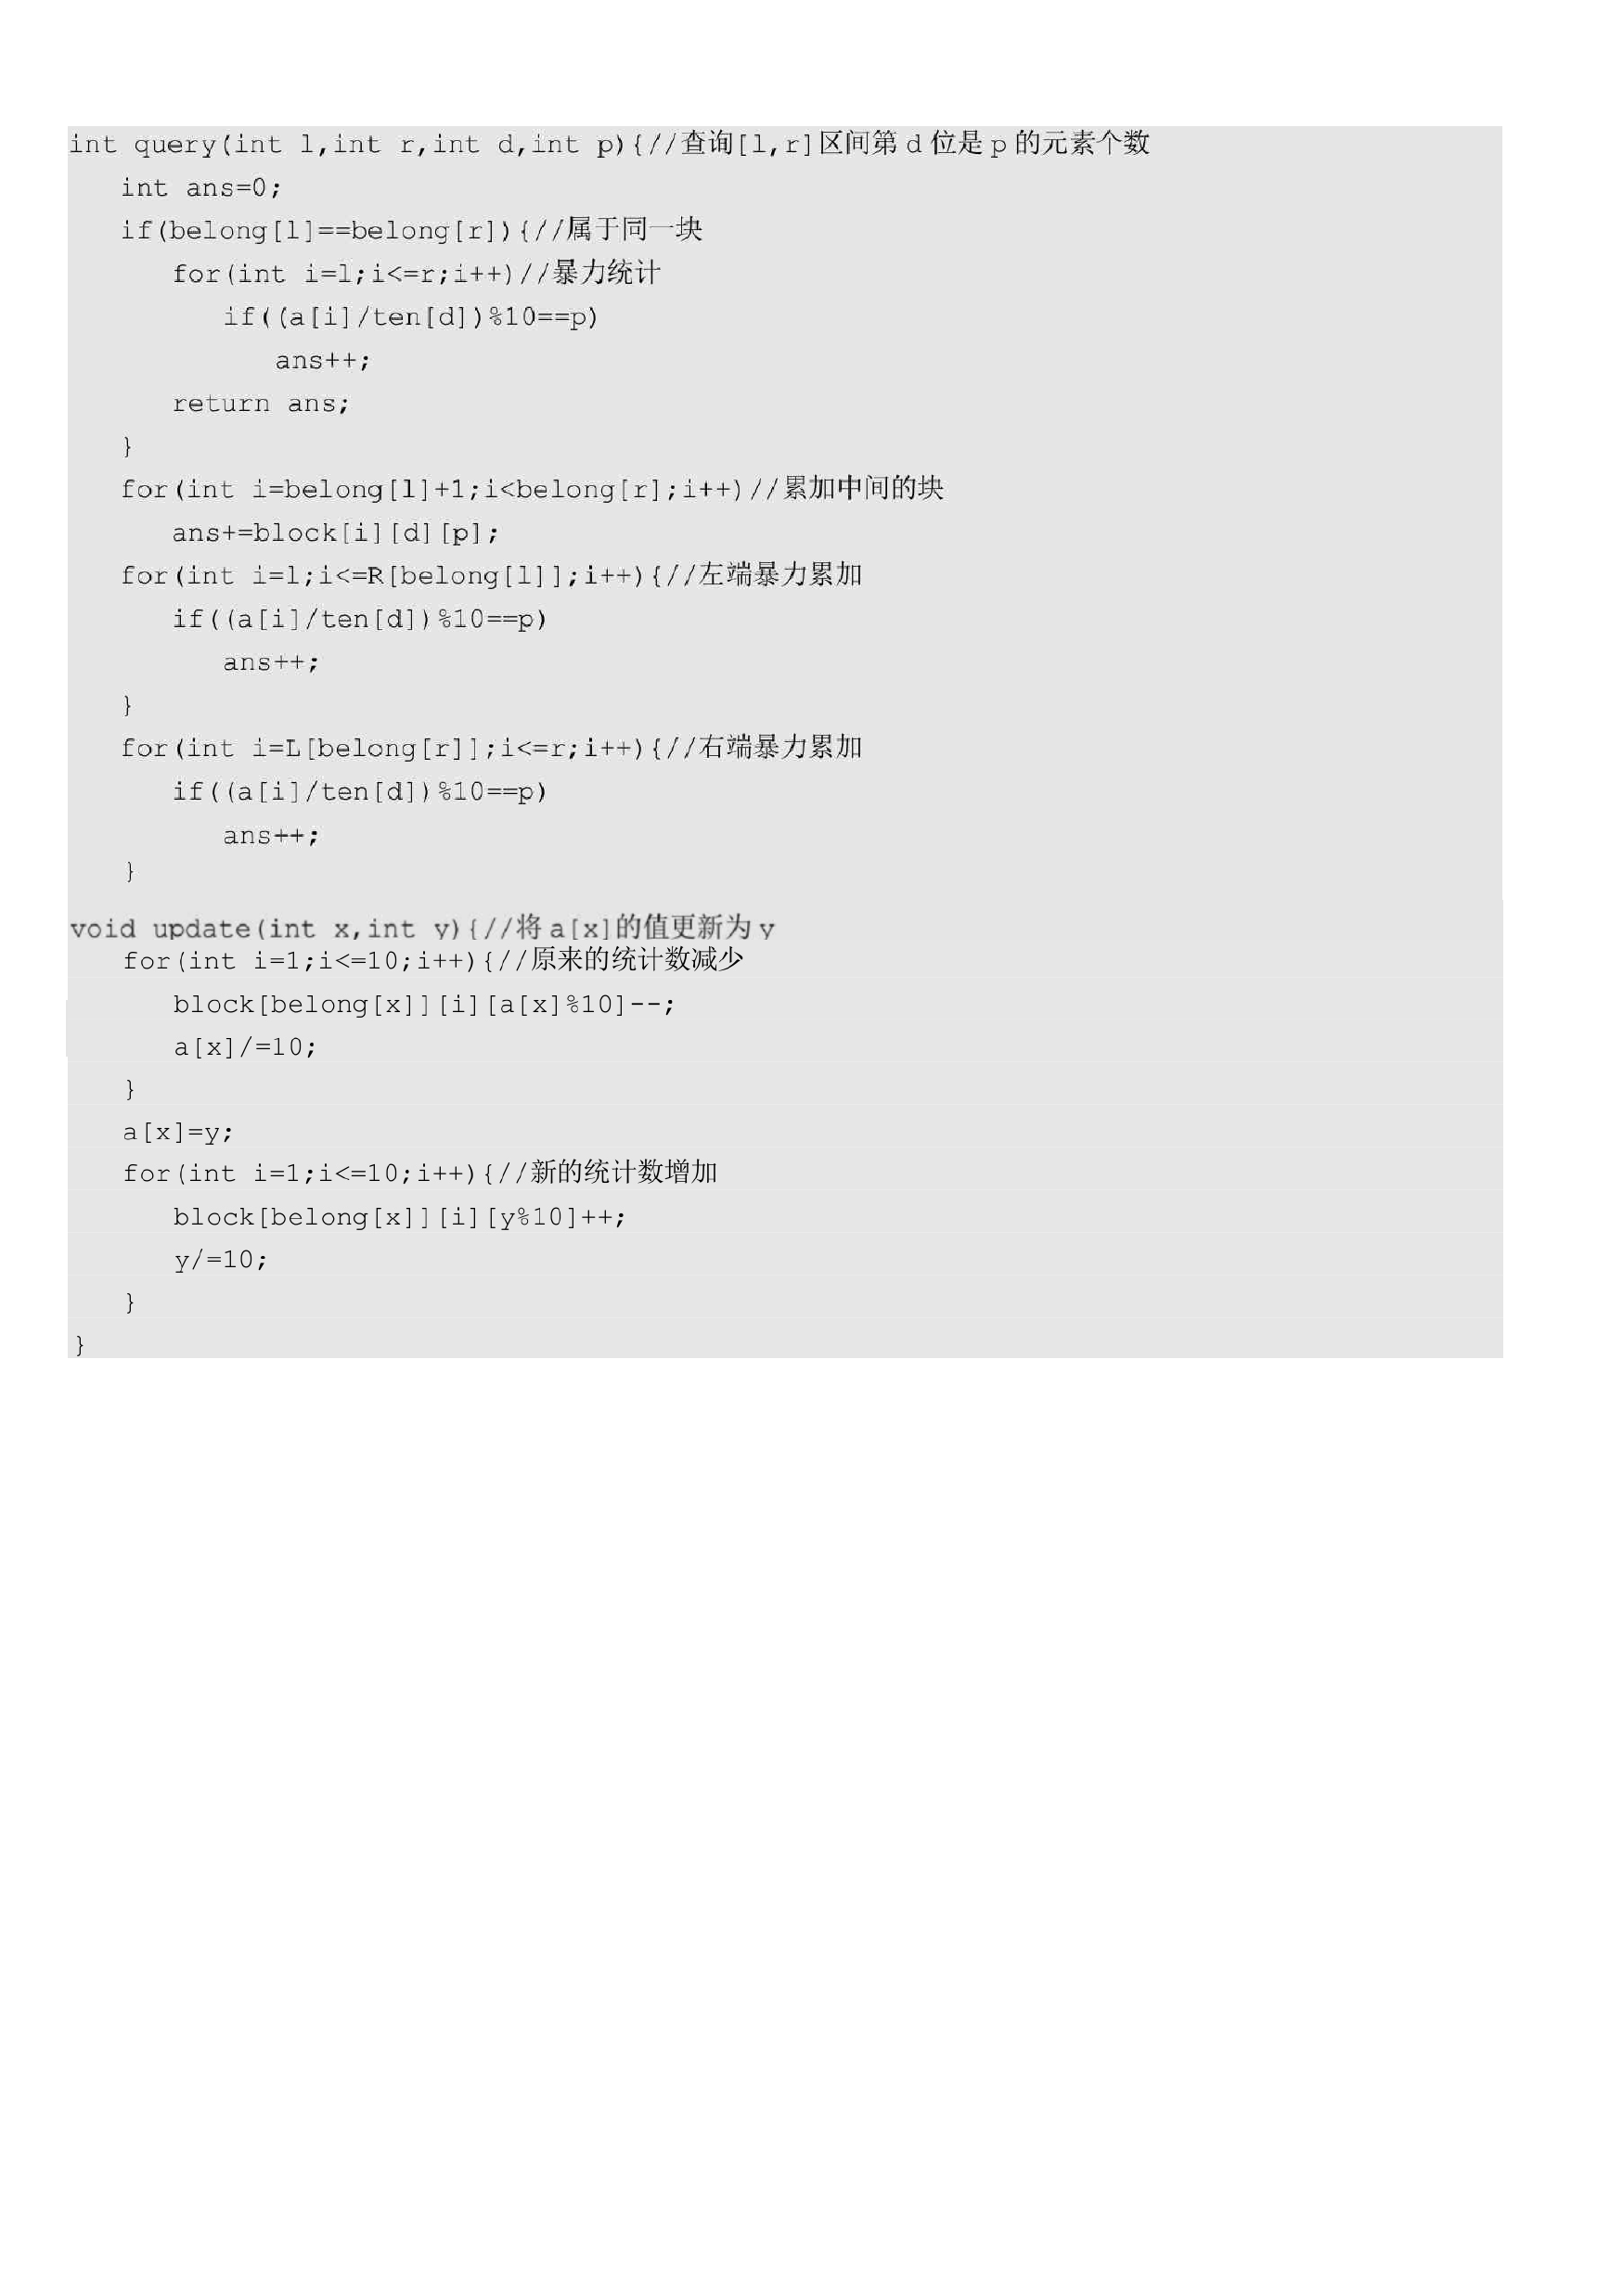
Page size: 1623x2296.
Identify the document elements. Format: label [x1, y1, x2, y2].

picture [66, 126, 1503, 1358]
